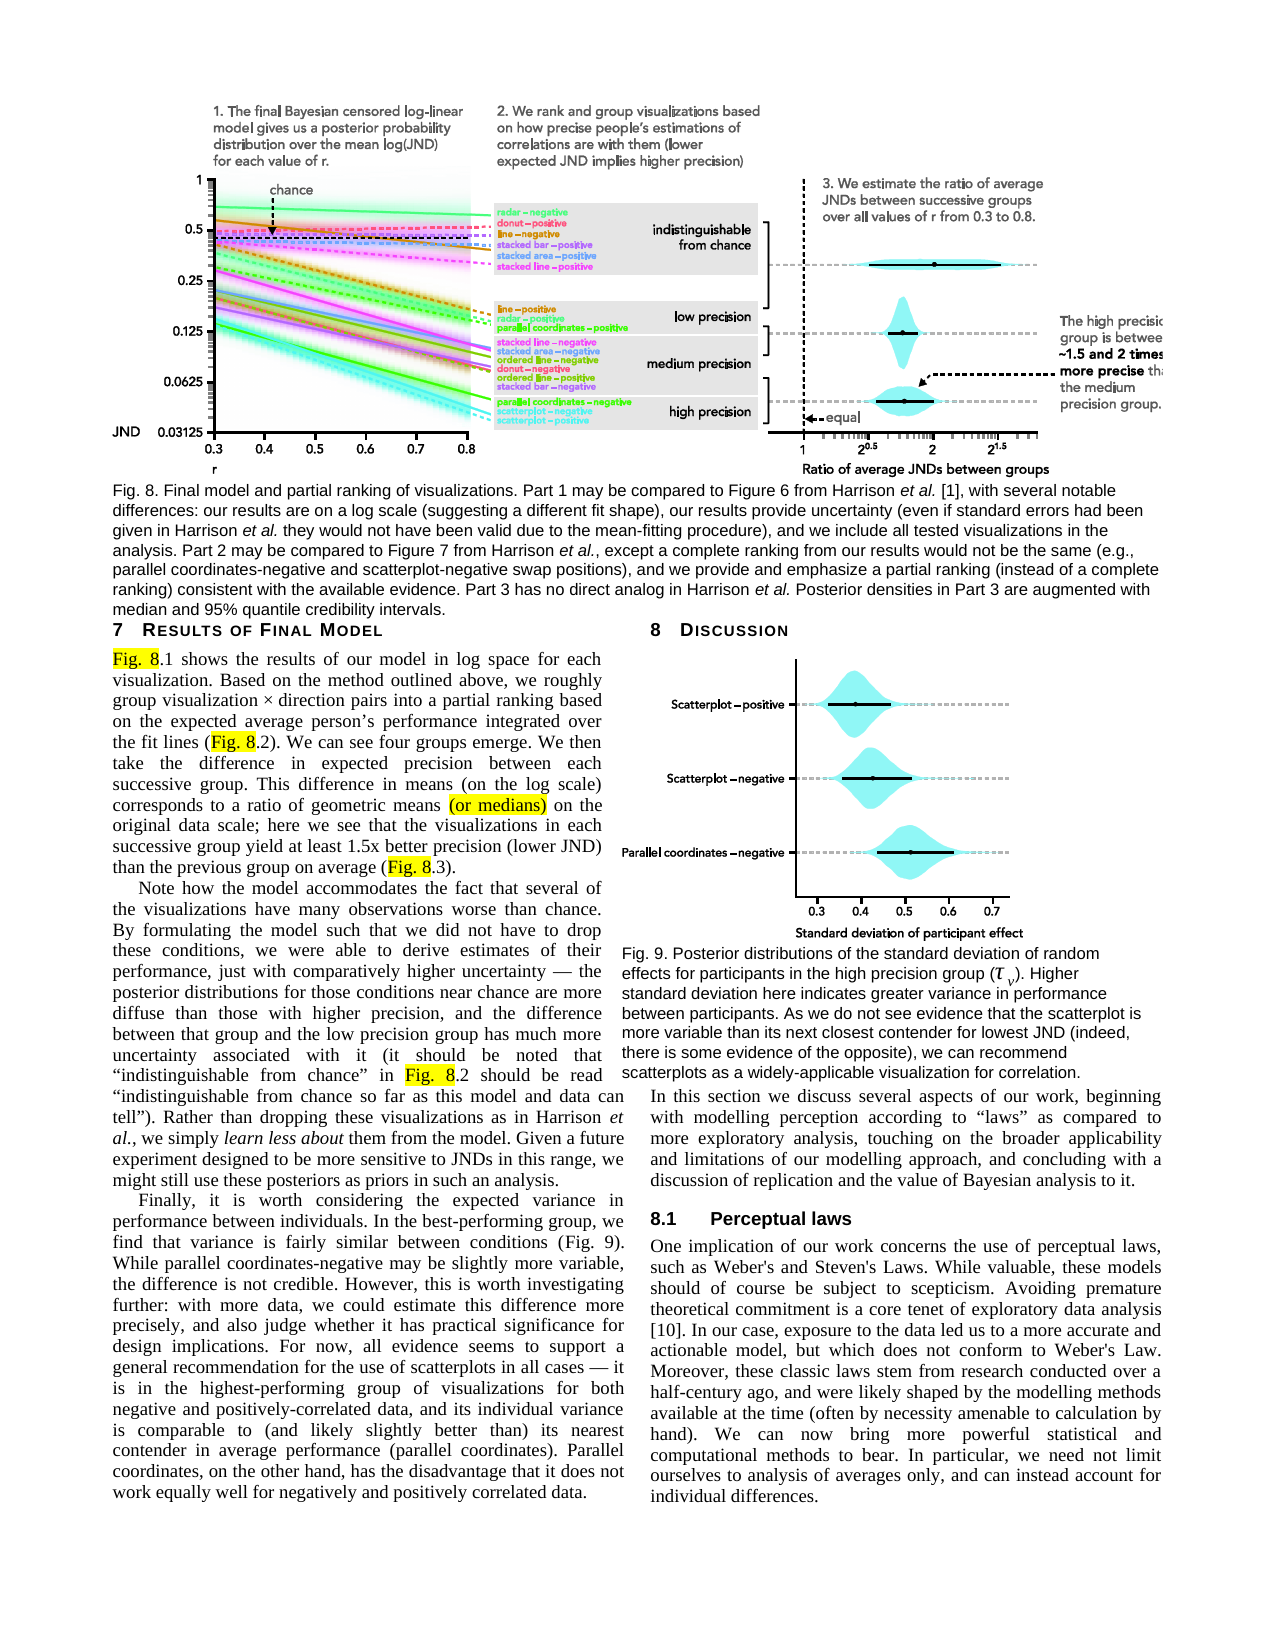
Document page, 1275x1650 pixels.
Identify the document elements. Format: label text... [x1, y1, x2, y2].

text One implication of our work concerns the use of perceptual laws, such as Weber's and Steven's Laws. While valuable, these models should of course be subject to scepticism. Avoiding premature theoretical commitment is a core tenet of exploratory data analysis [10]. In our case, exposure to the data led us to a more accurate and actionable model, but which does not conform to Weber's Law. Moreover, these classic laws stem from research conducted over a half-century ago, and were likely shaped by the modelling methods available at the time (often by necessity amenable to calculation by hand). We can now bring more powerful statistical and computational methods to bear. In particular, we need not limit ourselves to analysis of averages only, and can instead account for individual differences. [650, 1236, 1162, 1507]
text In this section we discuss several aspects of our work, beginning with modelling perception according to “laws” as compared to more exploratory analysis, touching on the broader applicability and limitations of our modelling approach, and concluding with a discussion of replication and the value of Bayesian analysis to it. [650, 648, 1162, 1190]
subtitle Perceptual laws [650, 1209, 1162, 1230]
text Fig. 5.1 shows the results of our model in log space for each visualization. Based on the method outlined above, we roughly group visualization × direction pairs into a partial ranking based on the expected average person’s performance integrated over the fit lines (Fig. 5.2). We can see four groups emerge. We then take the difference in expected precision between each successive group. This difference in means (on the log scale) corresponds to a ratio of geometric means (or medians) on the original data scale; here we see that the visualizations in each successive group yield at least 1.5x better precision (lower JND) than the previous group on average (Fig. 5.3). [112, 648, 625, 878]
text Finally, it is worth considering the expected variance in performance between individuals. In the best-performing group, we find that variance is fairly similar between conditions (Fig. 6). While parallel coordinates-negative may be slightly more variable, the difference is not credible. However, this is worth investigating further: with more data, we could estimate this difference more precisely, and also judge whether it has practical significance for design implications. For now, all evidence seems to support a general recommendation for the use of scatterplots in all cases — it is in the highest-performing group of visualizations for both negative and positively-correlated data, and its individual variance is comparable to (and likely slightly better than) its nearest contender in average performance (parallel coordinates). Parallel coordinates, on the other hand, has the disadvantage that it does not work equally well for negatively and positively correlated data. [112, 1190, 625, 1503]
subtitle Discussion [650, 620, 1162, 640]
text Note how the model accommodates the fact that several of the visualizations have many observations worse than chance. By formulating the model such that we did not have to drop these conditions, we were able to derive estimates of their performance, just with comparatively higher uncertainty — the posterior distributions for those conditions near chance are more diffuse than those with higher precision, and the difference between that group and the low precision group has much more uncertainty associated with it (it should be noted that “indistinguishable from chance” in Fig. 5.2 should be read “indistinguishable from chance so far as this model and data can tell”). Rather than dropping these visualizations as in Harrison et al., we simply learn less about them from the model. Given a future experiment designed to be more sensitive to JNDs in this range, we might still use these posteriors as priors in such an analysis. [112, 878, 625, 1190]
subtitle Results of Final Model [112, 620, 625, 640]
